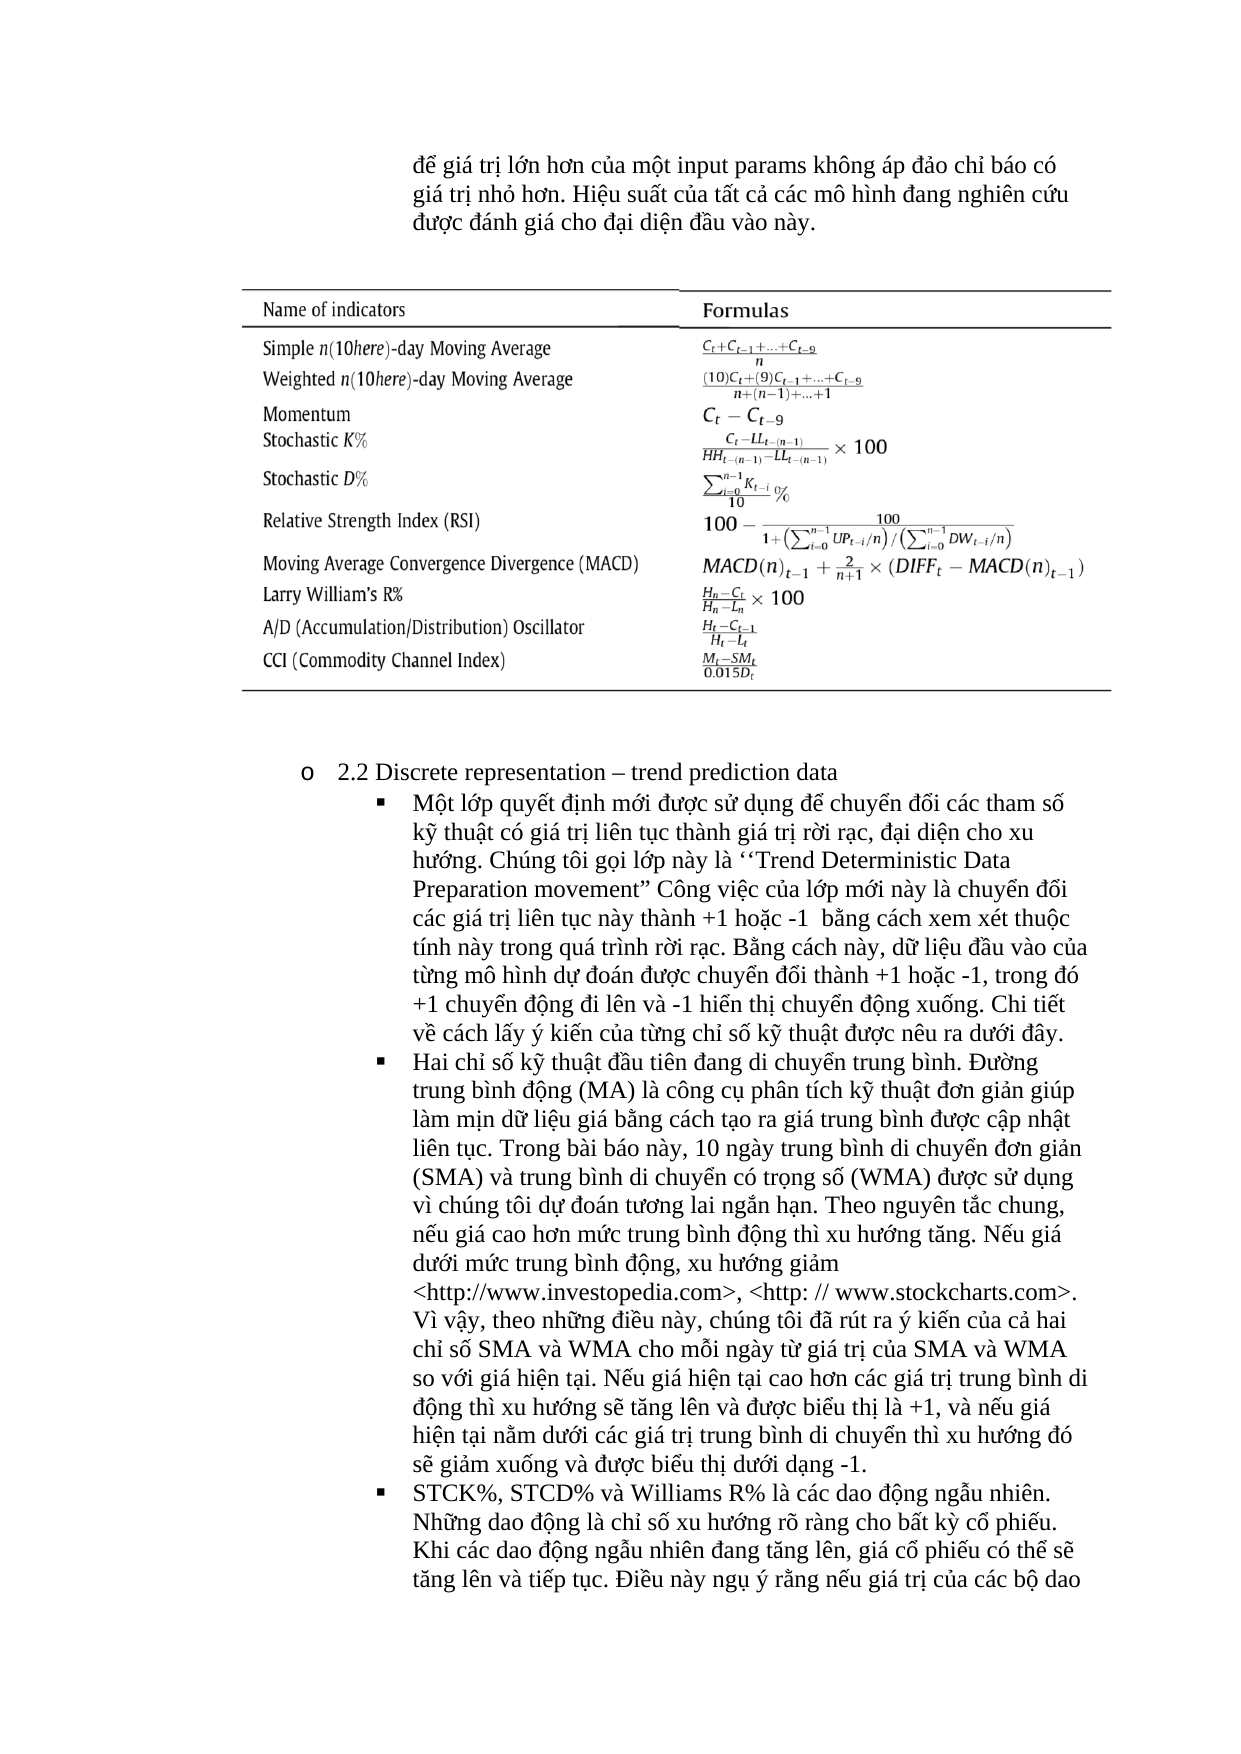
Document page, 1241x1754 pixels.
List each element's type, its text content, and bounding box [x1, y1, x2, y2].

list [375, 150, 1090, 236]
list Một lớp quyết định mới được sử dụng để chuyển đổi các tham số kỹ thuật có giá trị liên tục thành giá trị rời rạc, đại diện cho xu hướng. Chúng tôi gọi lớp này là ‘‘Trend Deterministic Data Preparation movement” Công việc của lớp mới này là chuyển đổi các giá trị liên tục này thành +1 hoặc -1 bằng cách xem xét thuộc tính này trong quá trình rời rạc. Bằng cách này, dữ liệu đầu vào của từng mô hình dự đoán được chuyển đổi thành +1 hoặc -1, trong đó +1 chuyển động đi lên và -1 hiển thị chuyển động xuống. Chi tiết về cách lấy ý kiến của từng chỉ số kỹ thuật được nêu ra dưới đây. [375, 788, 1090, 1047]
picture [233, 268, 1121, 700]
list 2.2 Discrete representation – trend prediction data [300, 757, 1090, 788]
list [375, 1478, 1090, 1593]
list Hai chỉ số kỹ thuật đầu tiên đang di chuyển trung bình. Đường trung bình động (MA) là công cụ phân tích kỹ thuật đơn giản giúp làm mịn dữ liệu giá bằng cách tạo ra giá trung bình được cập nhật liên tục. Trong bài báo này, 10 ngày trung bình di chuyển đơn giản (SMA) và trung bình di chuyển có trọng số (WMA) được sử dụng vì chúng tôi dự đoán tương lai ngắn hạn. Theo nguyên tắc chung, nếu giá cao hơn mức trung bình động thì xu hướng tăng. Nếu giá dưới mức trung bình động, xu hướng giảm <http://www.investopedia.com>, <http: // www.stockcharts.com>. Vì vậy, theo những điều này, chúng tôi đã rút ra ý kiến của cả hai chỉ số SMA và WMA cho mỗi ngày từ giá trị của SMA và WMA so với giá hiện tại. Nếu giá hiện tại cao hơn các giá trị trung bình di động thì xu hướng sẽ tăng lên và được biểu thị là +1, và nếu giá hiện tại nằm dưới các giá trị trung bình di chuyển thì xu hướng đó sẽ giảm xuống và được biểu thị dưới dạng -1. [375, 1047, 1090, 1478]
